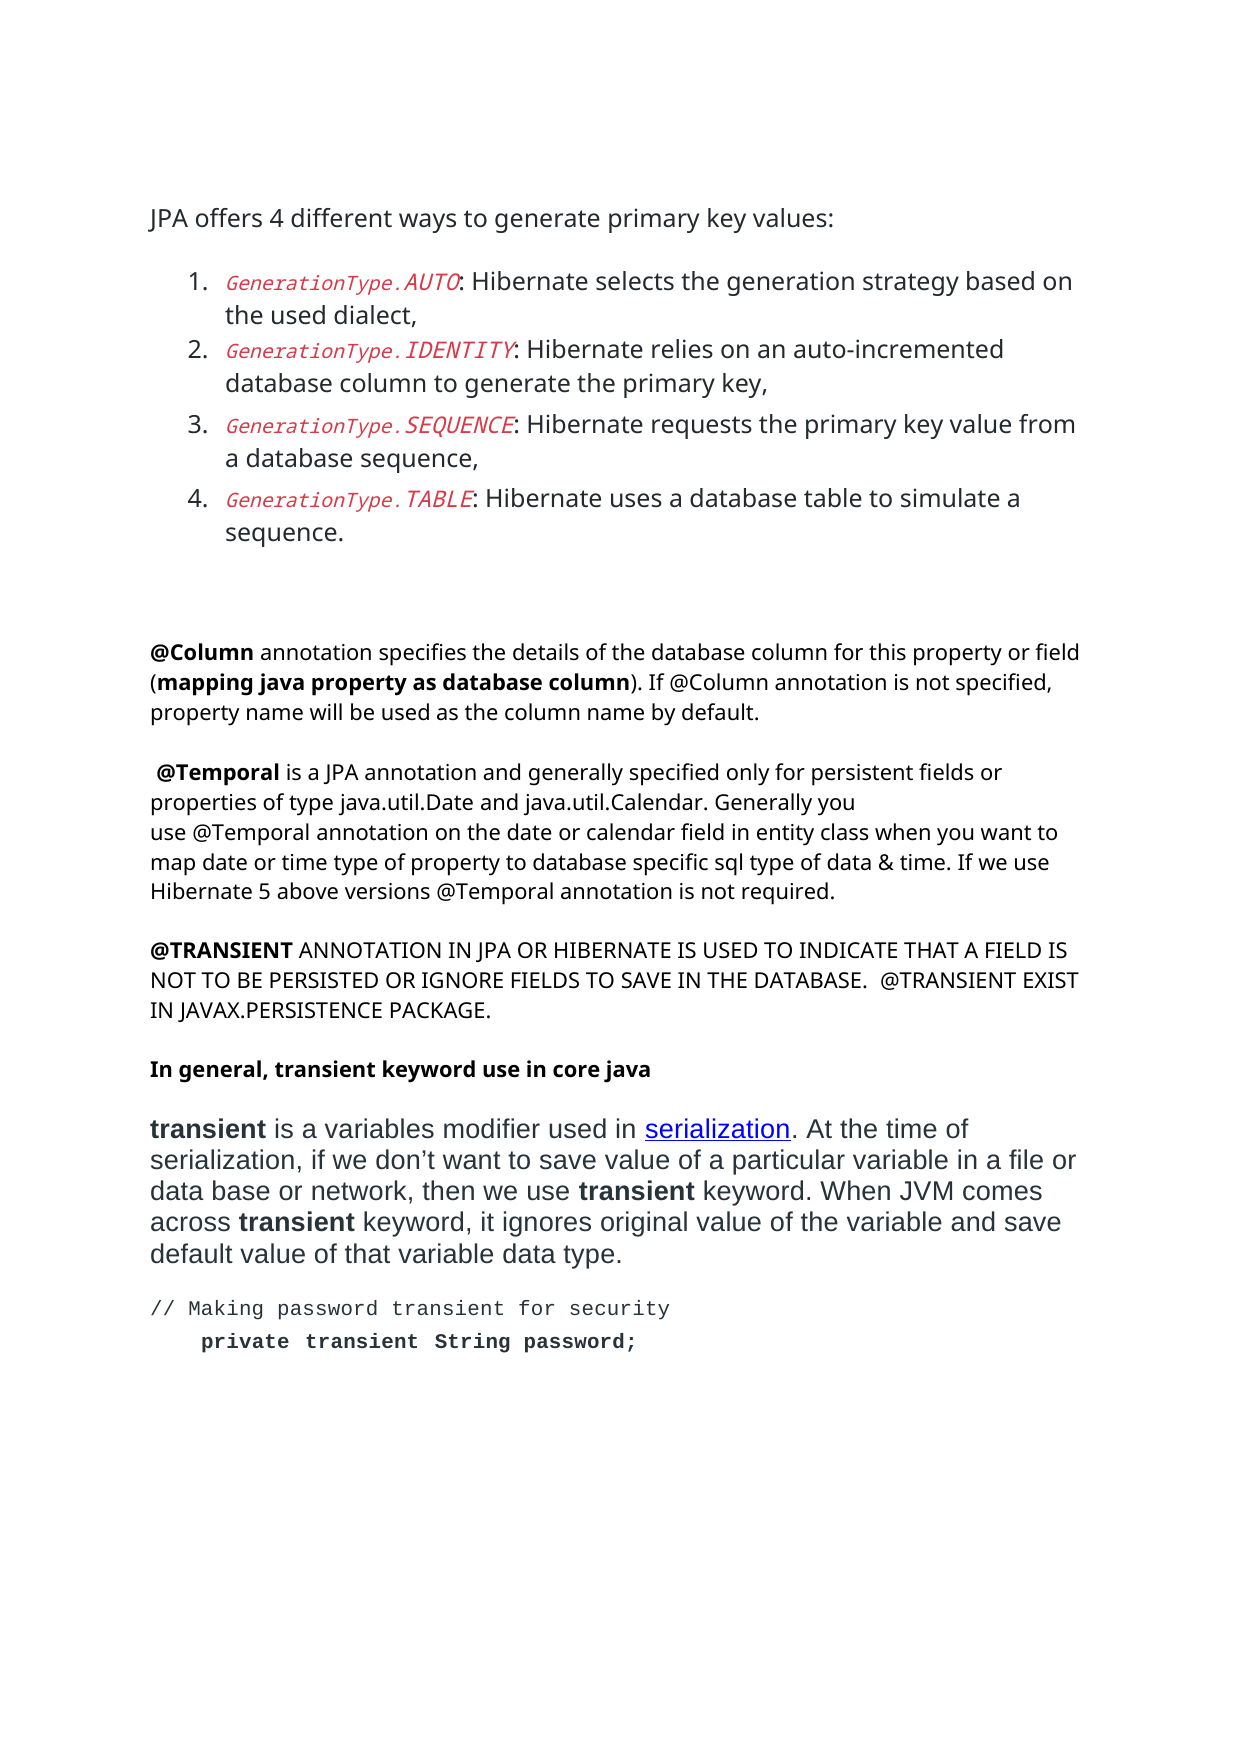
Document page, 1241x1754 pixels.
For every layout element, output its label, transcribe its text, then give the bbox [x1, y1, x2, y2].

text @TRANSIENT ANNOTATION IN JPA OR HIBERNATE IS USED TO INDICATE THAT A FIELD IS NOT TO BE PERSISTED OR IGNORE FIELDS TO SAVE IN THE DATABASE. @TRANSIENT EXIST IN JAVAX.PERSISTENCE PACKAGE. [150, 935, 1090, 1024]
text transient is a variables modifier used in serialization. At the time of serialization, if we don’t want to save value of a particular variable in a file or data base or network, then we use transient keyword. When JVM comes across transient keyword, it ignores original value of the variable and save default value of that variable data type. [624, 1113, 1090, 1269]
text @Temporal is a JPA annotation and generally specified only for persistent fields or properties of type java.util.Date and java.util.Calendar. Generally you use @Temporal annotation on the date or calendar field in entity class when you want to map date or time type of property to database specific sql type of data & time. If we use Hibernate 5 above versions @Temporal annotation is not required. [150, 756, 1090, 906]
text In general, transient keyword use in core java [150, 1054, 1090, 1083]
list GenerationType.AUTO: Hibernate selects the generation strategy based on the used dialect, [187, 264, 1090, 332]
text private transient String password; [150, 1322, 1090, 1356]
list GenerationType.SEQUENCE: Hibernate requests the primary key value from a database sequence, [187, 406, 1090, 474]
list GenerationType.IDENTITY: Hibernate relies on an auto-incremented database column to generate the primary key, [187, 332, 1090, 400]
text // Making password transient for security [150, 1298, 1090, 1322]
text JPA offers 4 different ways to generate primary key values: [150, 201, 1090, 235]
text @Column annotation specifies the details of the database column for this property or field (mapping java property as database column). If @Column annotation is not specified, property name will be used as the column name by default. [150, 637, 1090, 726]
list GenerationType.TABLE: Hibernate uses a database table to simulate a sequence. [187, 481, 1090, 549]
